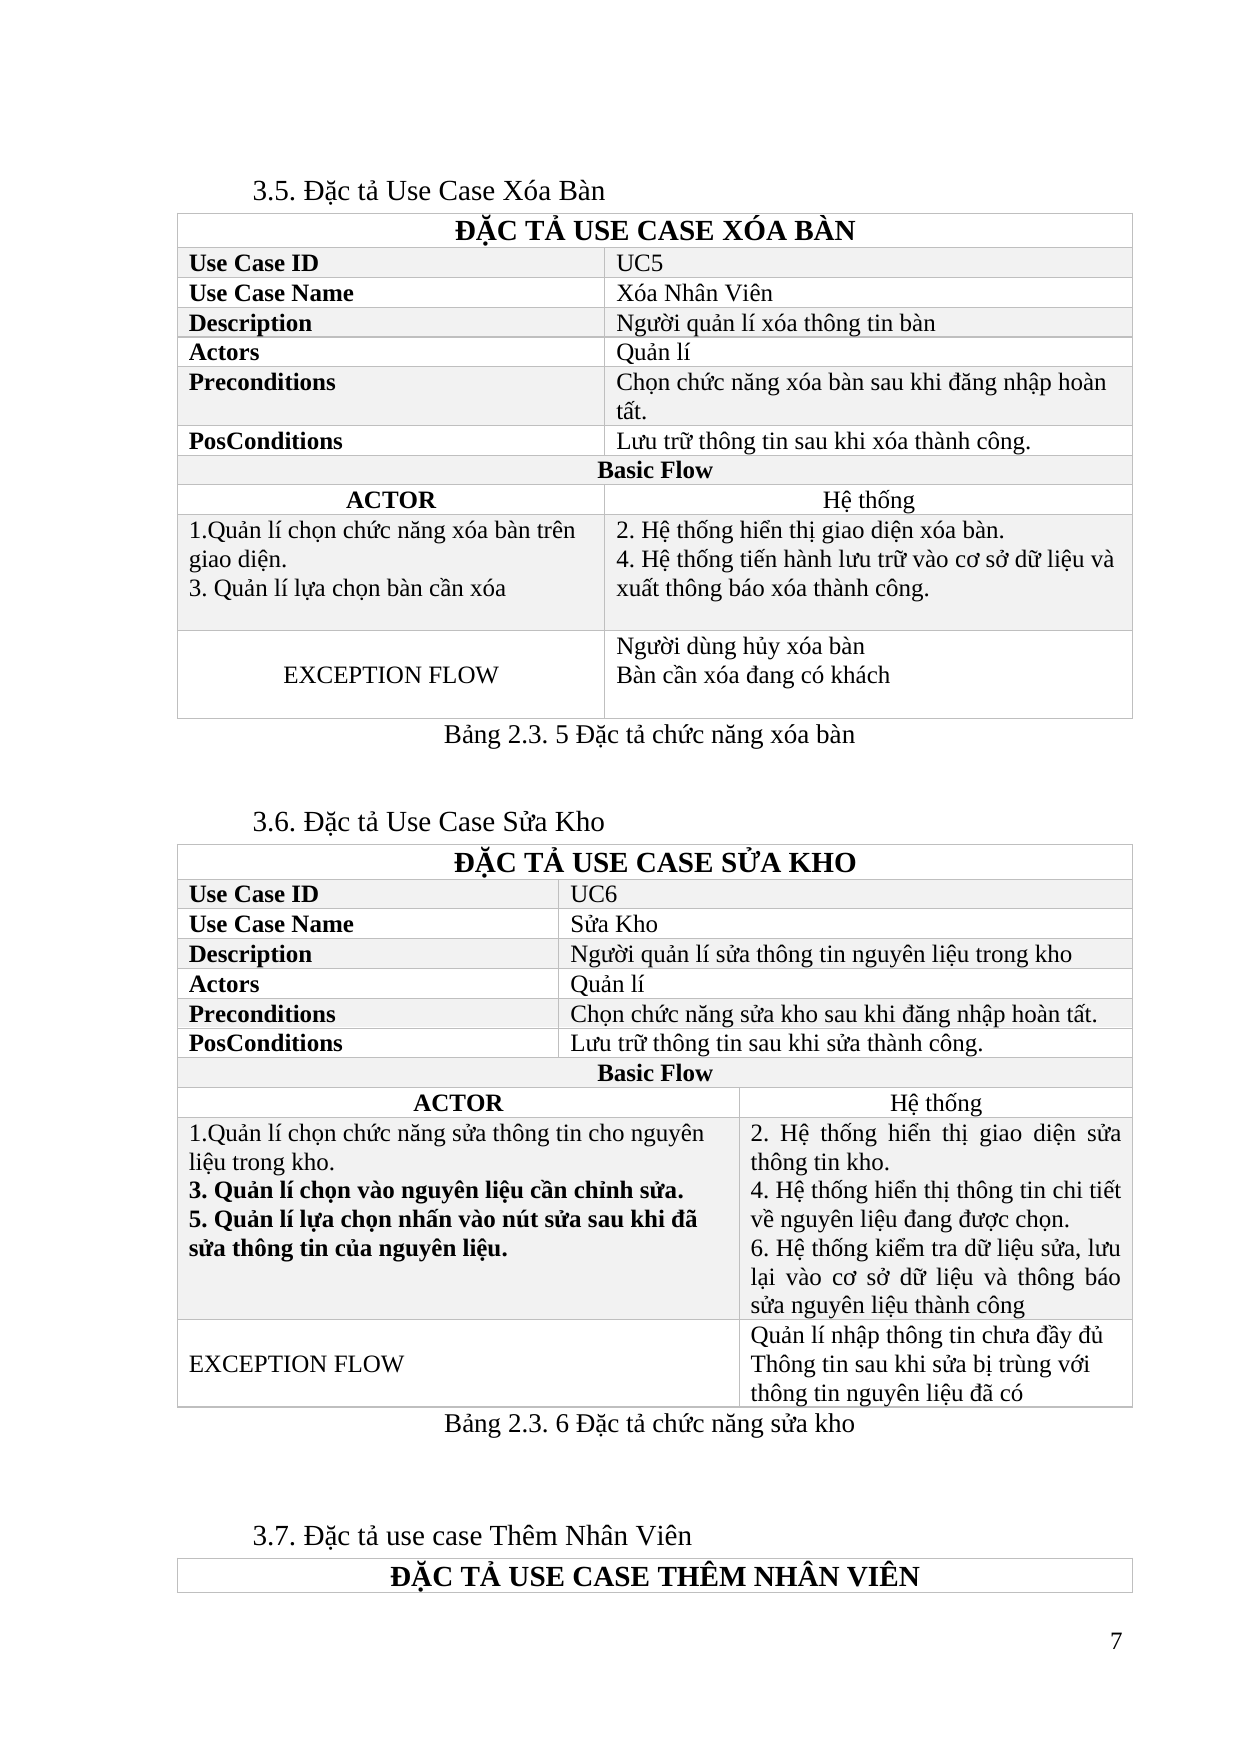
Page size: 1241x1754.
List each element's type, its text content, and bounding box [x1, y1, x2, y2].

table_cell UC6 [559, 880, 1132, 908]
table_cell Quản lí nhập thông tin chưa đầy đủ Thông tin sau khi sửa bị trùng với thông tin nguyên liệu đã có [740, 1320, 1132, 1406]
table_cell 1.Quản lí chọn chức năng xóa bàn trên giao diện. 3. Quản lí lựa chọn bàn cần xóa [178, 515, 604, 630]
table_cell Lưu trữ thông tin sau khi sửa thành công. [559, 1029, 1132, 1057]
table_cell Lưu trữ thông tin sau khi xóa thành công. [605, 426, 1132, 454]
table_cell Preconditions [178, 367, 604, 425]
table_header ĐẶC TẢ USE CASE THÊM NHÂN VIÊN [178, 1559, 1132, 1592]
table_cell Actors [178, 969, 558, 998]
table_header ĐẶC TẢ USE CASE XÓA BÀN [178, 214, 1132, 247]
text Bảng 2.3. 6 Đặc tả chức năng sửa kho [177, 1408, 1122, 1438]
table_cell Actors [178, 338, 604, 366]
table_cell Người quản lí sửa thông tin nguyên liệu trong kho [559, 939, 1132, 968]
table_cell Quản lí [559, 969, 1132, 998]
table_cell Hệ thống [605, 485, 1132, 514]
table_cell Preconditions [178, 999, 558, 1027]
table_cell Use Case ID [178, 880, 558, 908]
table_cell Chọn chức năng sửa kho sau khi đăng nhập hoàn tất. [559, 999, 1132, 1027]
table_cell Use Case Name [178, 278, 604, 307]
table_cell Chọn chức năng xóa bàn sau khi đăng nhập hoàn tất. [605, 367, 1132, 425]
table_cell ACTOR [178, 1088, 739, 1117]
table_cell Basic Flow [178, 456, 1132, 484]
table_cell 2. Hệ thống hiển thị giao diện xóa bàn. 4. Hệ thống tiến hành lưu trữ vào cơ sở dữ liệu và xuất thông báo xóa thành công. [605, 515, 1132, 630]
table_cell Hệ thống [740, 1088, 1132, 1117]
table_cell Use Case Name [178, 909, 558, 938]
table_cell ACTOR [178, 485, 604, 514]
table_cell Quản lí [605, 338, 1132, 366]
table_cell Description [178, 308, 604, 336]
table_cell Người dùng hủy xóa bàn Bàn cần xóa đang có khách [605, 631, 1132, 717]
table_cell EXCEPTION FLOW [178, 631, 604, 717]
table_cell Sửa Kho [559, 909, 1132, 938]
text Bảng 2.3. 5 Đặc tả chức năng xóa bàn [177, 719, 1122, 750]
table_cell UC5 [605, 248, 1132, 277]
table_cell PosConditions [178, 1029, 558, 1057]
table_cell Description [178, 939, 558, 968]
subtitle 3.7. Đặc tả use case Thêm Nhân Viên [252, 1518, 1122, 1551]
table_cell 1.Quản lí chọn chức năng sửa thông tin cho nguyên liệu trong kho. 3. Quản lí chọn vào nguyên liệu cần chỉnh sửa. 5. Quản lí lựa chọn nhấn vào nút sửa sau khi đã sửa thông tin của nguyên liệu. [178, 1118, 739, 1319]
table_cell Người quản lí xóa thông tin bàn [605, 308, 1132, 336]
table_cell 2. Hệ thống hiển thị giao diện sửa thông tin kho. 4. Hệ thống hiển thị thông tin chi tiết về nguyên liệu đang được chọn. 6. Hệ thống kiểm tra dữ liệu sửa, lưu lại vào cơ sở dữ liệu và thông báo sửa nguyên liệu thành công [740, 1118, 1132, 1319]
table_cell PosConditions [178, 426, 604, 454]
subtitle 3.6. Đặc tả Use Case Sửa Kho [252, 804, 1122, 838]
subtitle 3.5. Đặc tả Use Case Xóa Bàn [252, 173, 1122, 206]
table_cell EXCEPTION FLOW [178, 1320, 739, 1406]
table_cell Use Case ID [178, 248, 604, 277]
table_cell Xóa Nhân Viên [605, 278, 1132, 307]
table_cell Basic Flow [178, 1058, 1132, 1087]
table_header ĐẶC TẢ USE CASE SỬA KHO [178, 845, 1132, 878]
